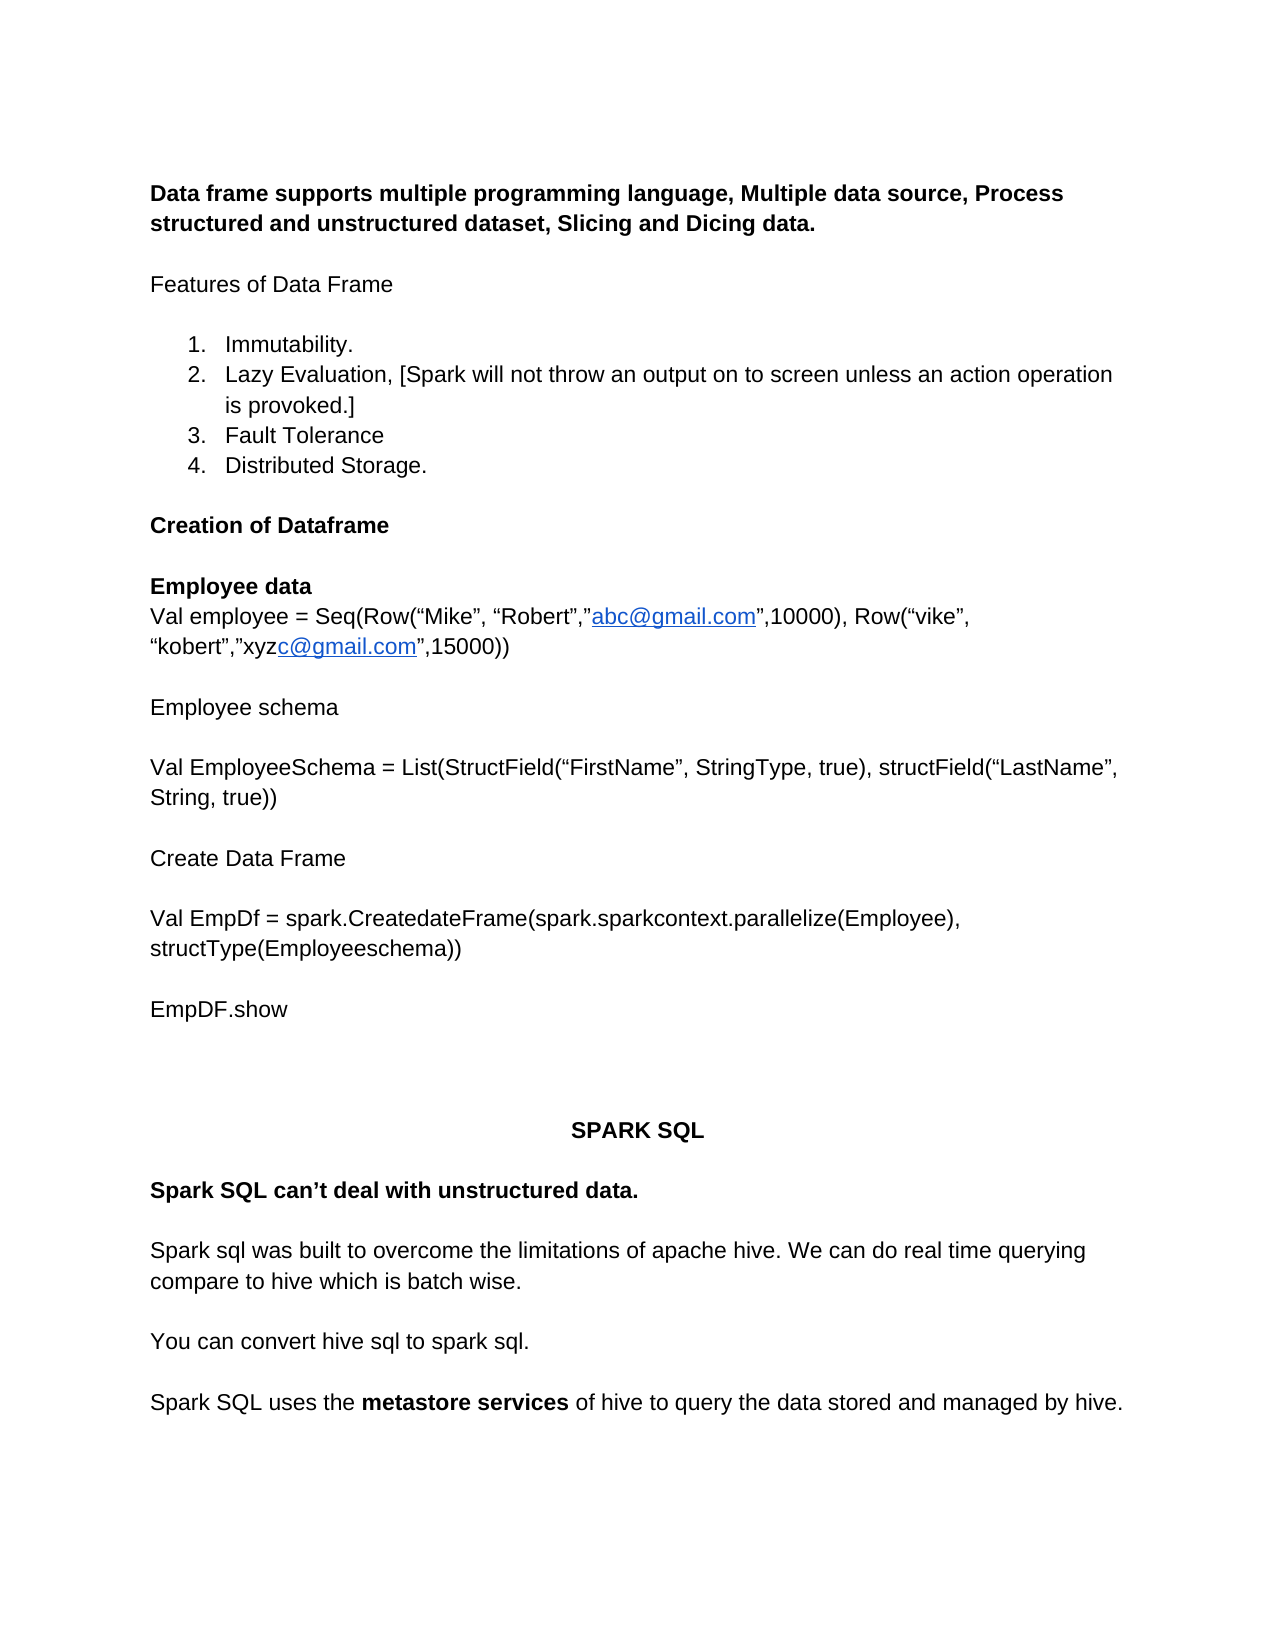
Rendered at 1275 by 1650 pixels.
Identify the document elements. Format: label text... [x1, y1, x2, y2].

text Spark sql was built to overcome the limitations of apache hive. We can do real time querying compare to hive which is batch wise. [150, 1237, 1125, 1294]
text Val EmpDf = spark.CreatedateFrame(spark.sparkcontext.parallelize(Employee), structType(Employeeschema)) [150, 905, 1125, 962]
text EmpDF.show [150, 996, 1125, 1022]
text Val EmployeeSchema = List(StructField(“FirstName”, StringType, true), structField(“LastName”, String, true)) [150, 754, 1125, 811]
text Spark SQL uses the metastore services of hive to query the data stored and managed by hive. [150, 1388, 1125, 1415]
text Val employee = Seq(Row(“Mike”, “Robert”,”abc@gmail.com”,10000), Row(“vike”, “kobert”,”xyzc@gmail.com”,15000)) [150, 603, 1125, 660]
text Creation of Dataframe [150, 512, 1125, 539]
list Lazy Evaluation, [Spark will not throw an output on to screen unless an action operation is provoked.] [187, 361, 1125, 418]
text Employee data [150, 573, 1125, 599]
list Distributed Storage. [187, 452, 1125, 478]
text SPARK SQL [150, 1117, 1125, 1143]
text Data frame supports multiple programming language, Multiple data source, Process structured and unstructured dataset, Slicing and Dicing data. [150, 180, 1125, 237]
text Create Data Frame [150, 845, 1125, 871]
text You can convert hive sql to spark sql. [150, 1328, 1125, 1354]
list Immutability. [187, 331, 1125, 358]
text Employee schema [150, 694, 1125, 720]
text Spark SQL can’t deal with unstructured data. [150, 1177, 1125, 1203]
list Fault Tolerance [187, 422, 1125, 448]
text Features of Data Frame [150, 271, 1125, 297]
